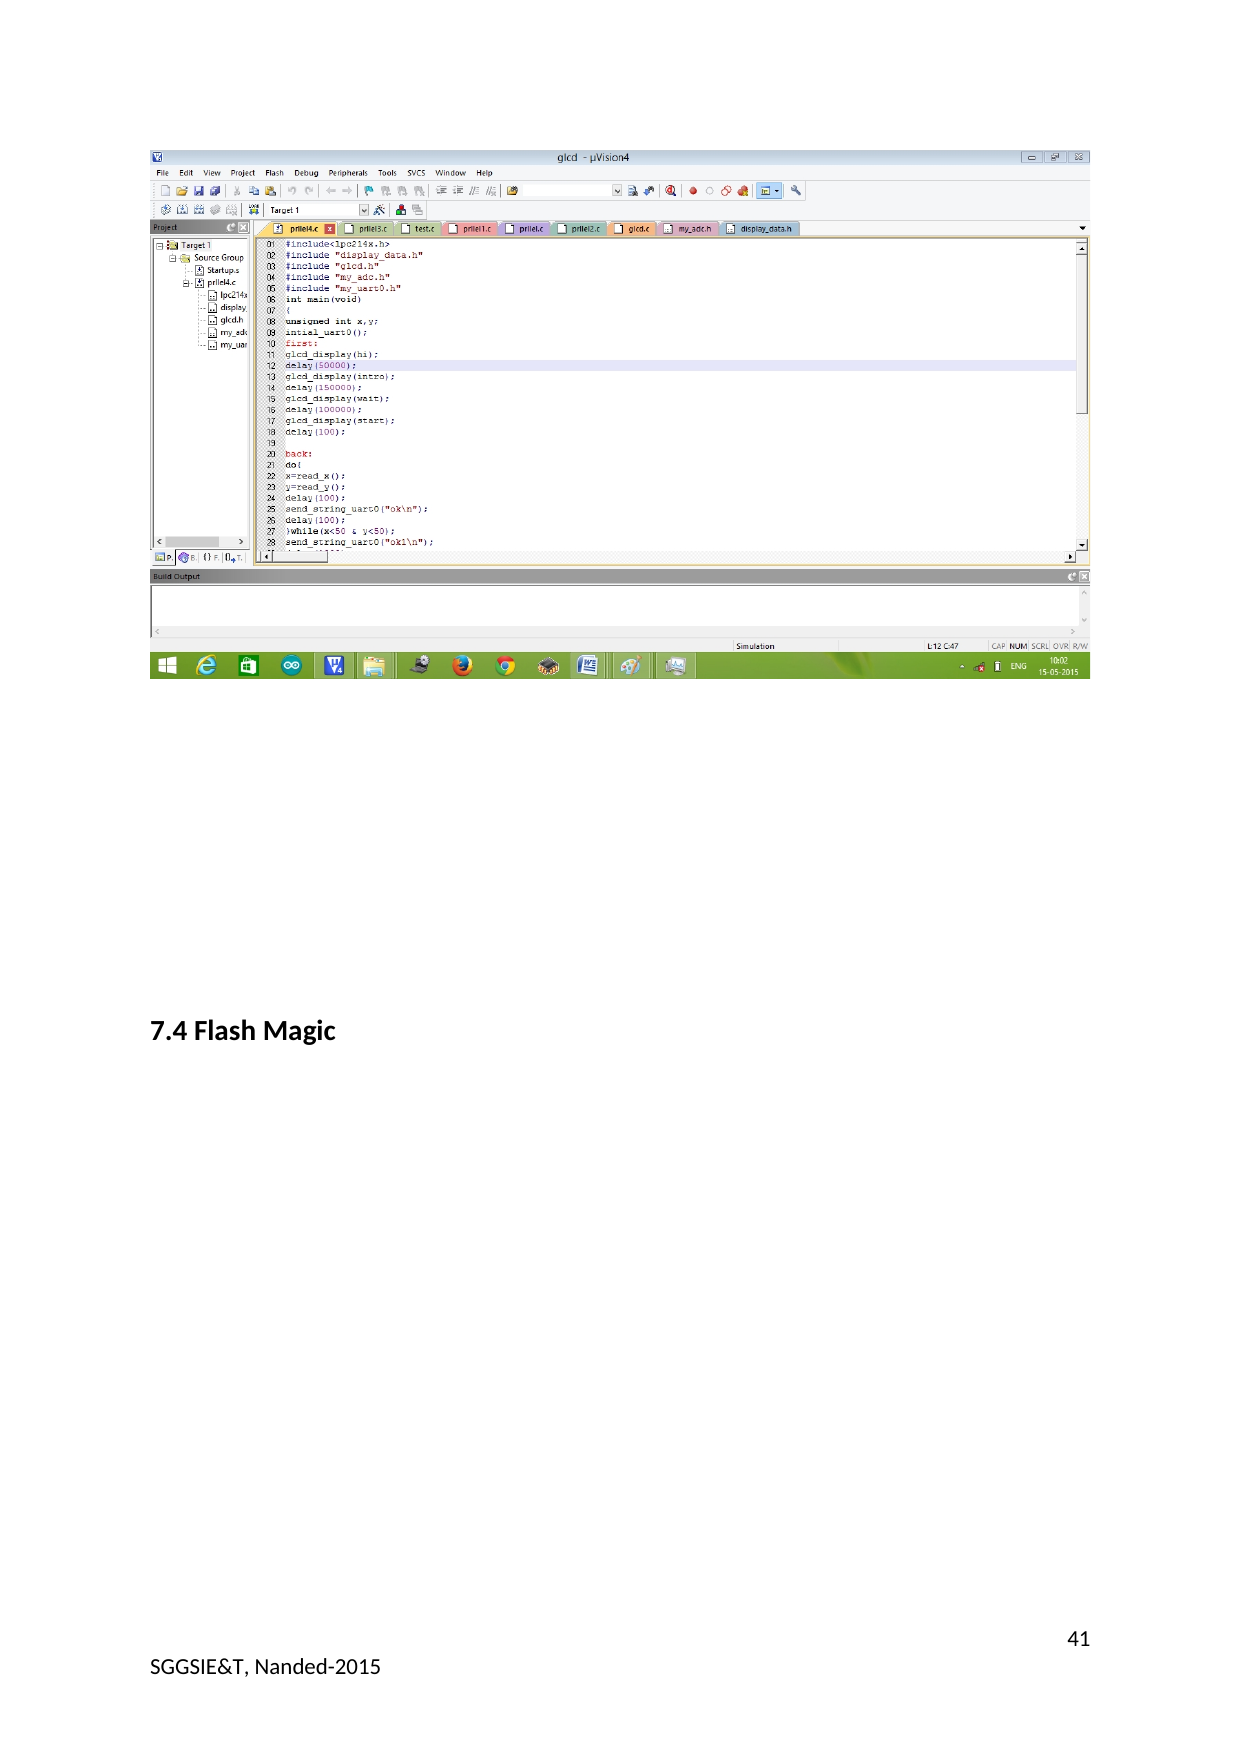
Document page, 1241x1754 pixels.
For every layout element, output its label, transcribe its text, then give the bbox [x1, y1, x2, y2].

text 7.4 Flash Magic [150, 1012, 1090, 1048]
picture [150, 150, 1091, 679]
